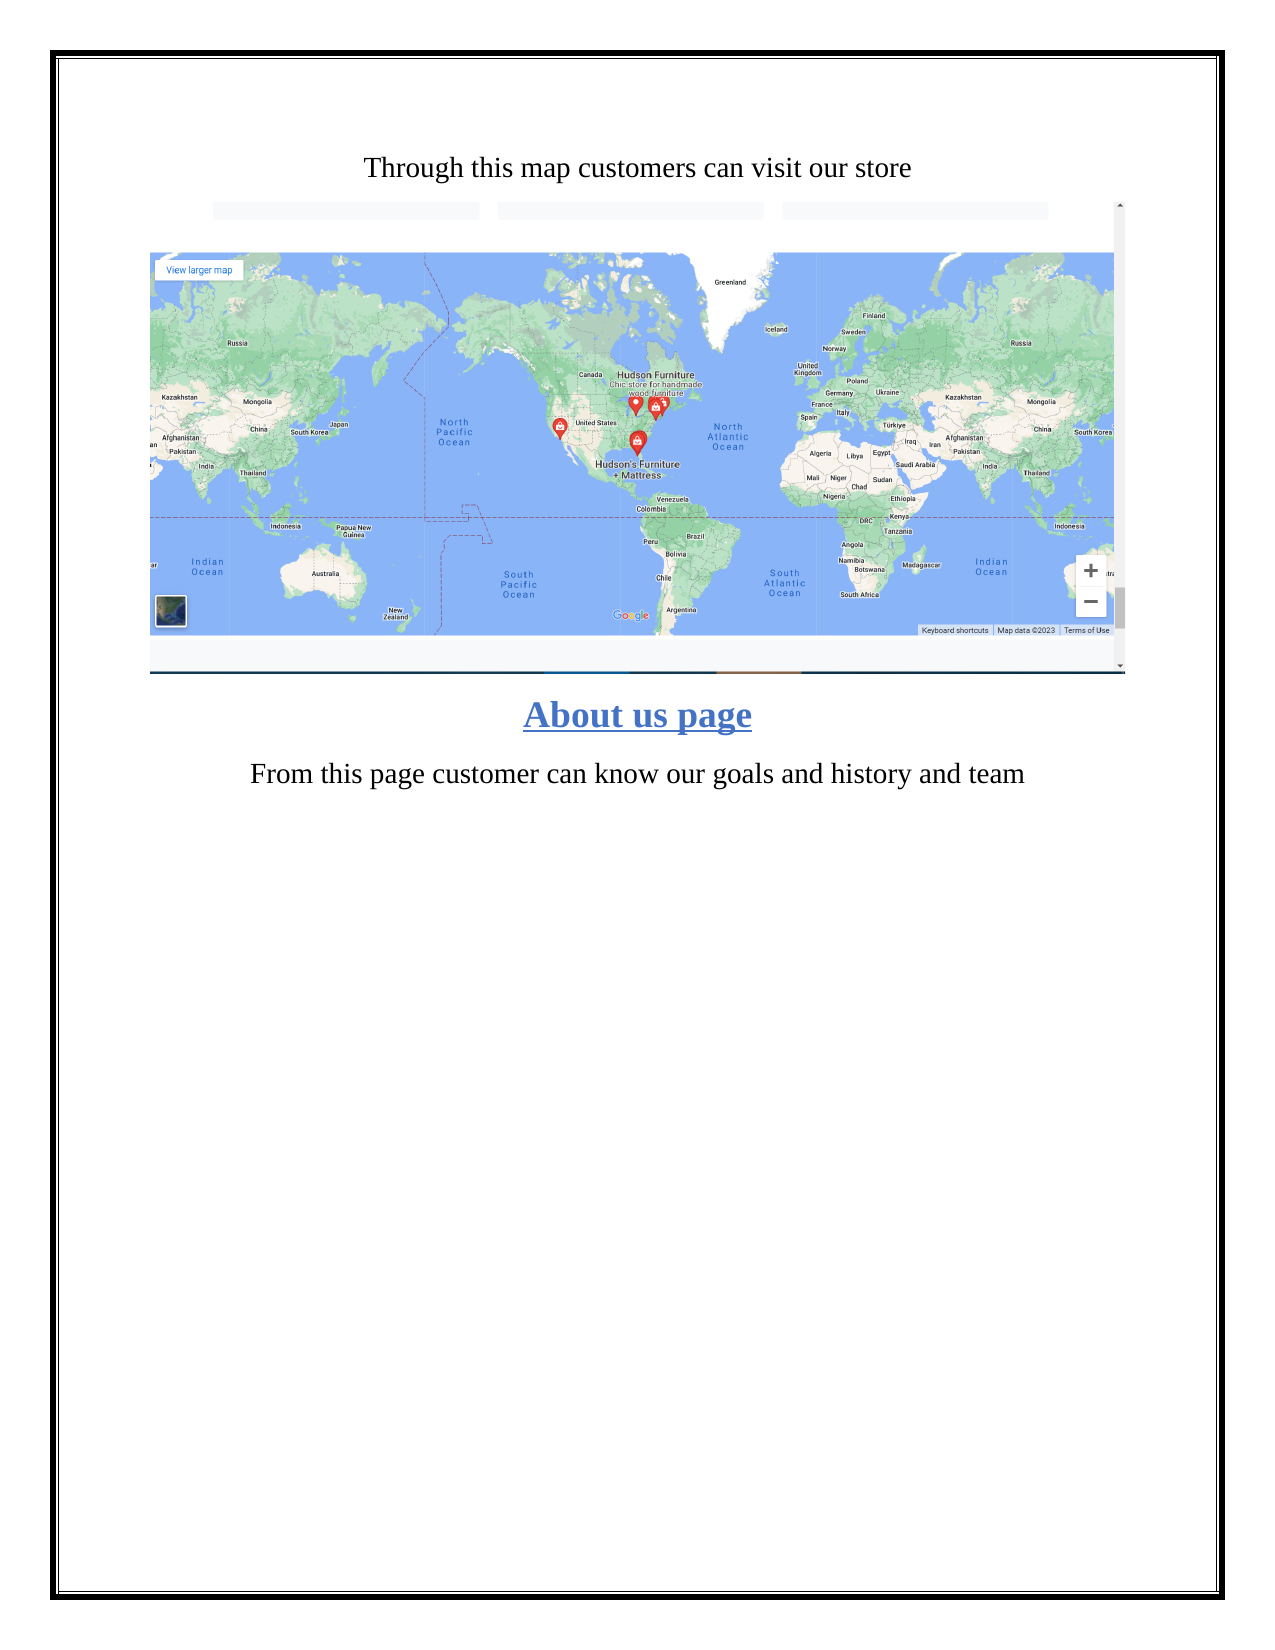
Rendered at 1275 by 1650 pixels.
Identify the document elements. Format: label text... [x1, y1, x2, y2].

text From this page customer can know our goals and history and team [150, 756, 1125, 789]
text About us page [150, 693, 1125, 736]
picture [150, 202, 1125, 674]
text Through this map customers can visit our store [150, 150, 1125, 183]
